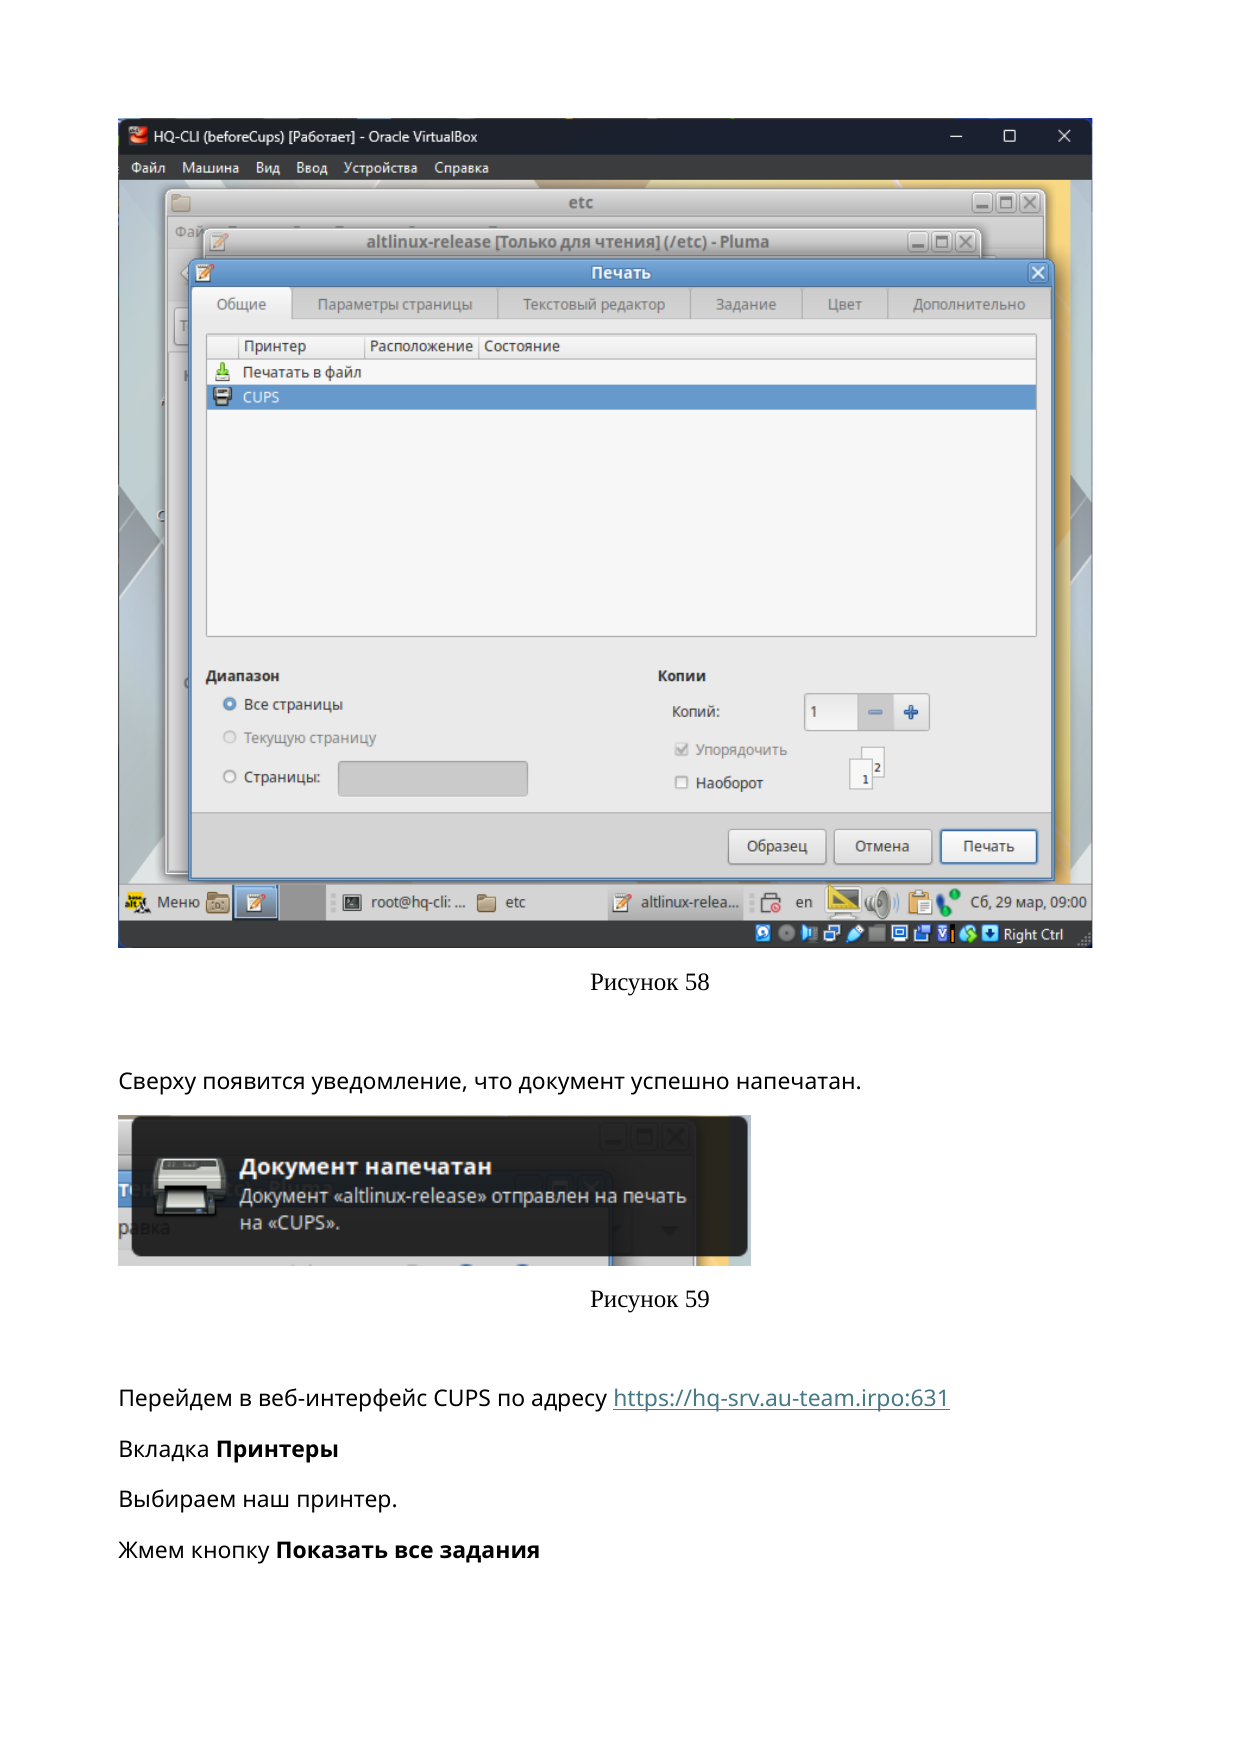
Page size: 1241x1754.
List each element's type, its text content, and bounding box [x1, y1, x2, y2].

text Жмем кнопку Показать все задания [118, 1534, 1181, 1565]
text Перейдем в веб-интерфейс CUPS по адресу https://hq-srv.au-team.irpo:631 [118, 1382, 1181, 1414]
picture [118, 118, 1093, 948]
text Вкладка Принтеры [118, 1433, 1181, 1464]
text Рисунок 59 [118, 1284, 1181, 1313]
text Сверху появится уведомление, что документ успешно напечатан. [118, 1065, 1181, 1096]
picture [118, 1115, 751, 1266]
text Выбираем наш принтер. [118, 1483, 1181, 1514]
text Рисунок 58 [118, 967, 1181, 995]
